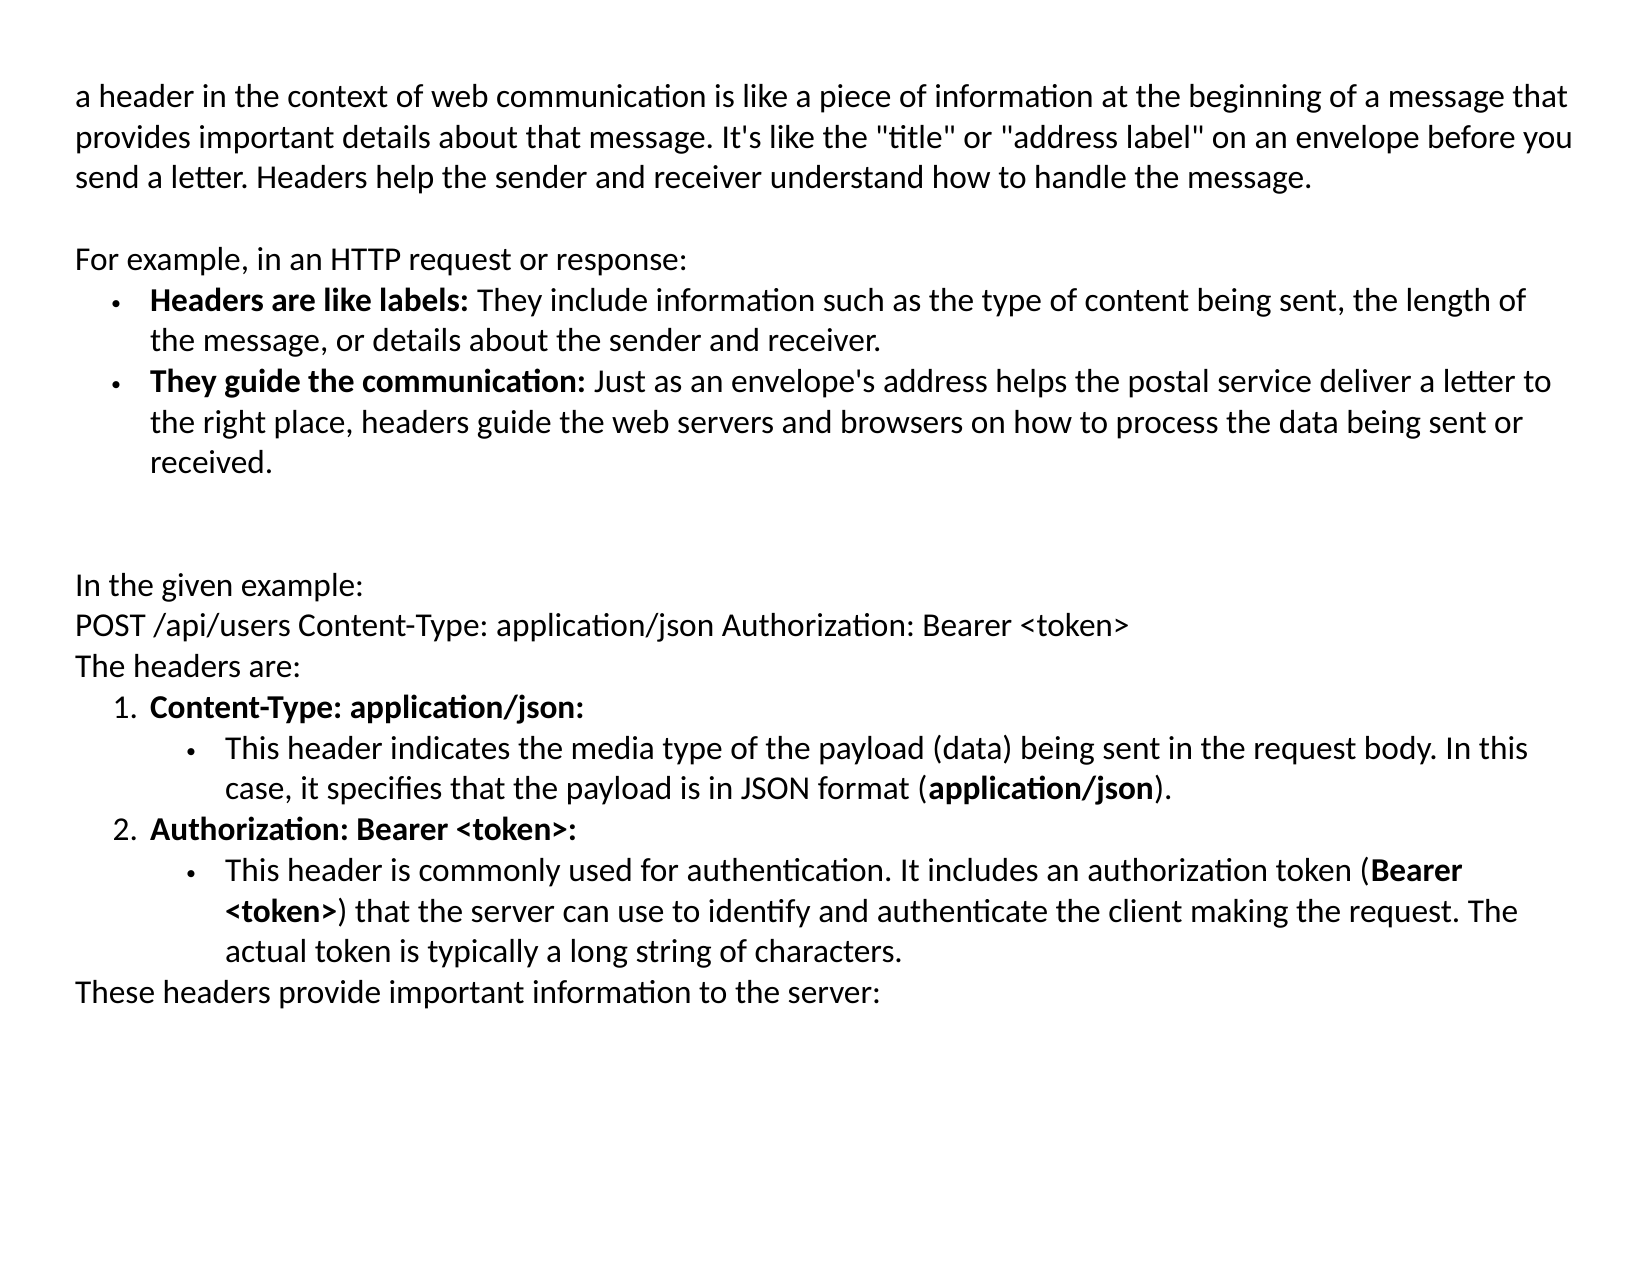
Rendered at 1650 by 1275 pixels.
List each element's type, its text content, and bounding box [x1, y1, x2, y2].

text a header in the context of web communication is like a piece of information at the beginning of a message that provides important details about that message. It's like the "title" or "address label" on an envelope before you send a letter. Headers help the sender and receiver understand how to handle the message. [75, 75, 1575, 197]
text For example, in an HTTP request or response: [75, 238, 1575, 279]
list This header indicates the media type of the payload (data) being sent in the request body. In this case, it specifies that the payload is in JSON format (application/json). [187, 727, 1575, 808]
list Content-Type: application/json: [112, 686, 1575, 727]
list They guide the communication: Just as an envelope's address helps the postal service deliver a letter to the right place, headers guide the web servers and browsers on how to process the data being sent or received. [112, 360, 1575, 482]
text The headers are: [75, 645, 1575, 686]
text These headers provide important information to the server: [75, 971, 1575, 1012]
text POST /api/users Content-Type: application/json Authorization: Bearer <token> [75, 604, 1575, 645]
list Authorization: Bearer <token>: [112, 808, 1575, 849]
list This header is commonly used for authentication. It includes an authorization token (Bearer <token>) that the server can use to identify and authenticate the client making the request. The actual token is typically a long string of characters. [187, 849, 1575, 971]
list Headers are like labels: They include information such as the type of content being sent, the length of the message, or details about the sender and receiver. [112, 279, 1575, 360]
text In the given example: [75, 564, 1575, 604]
